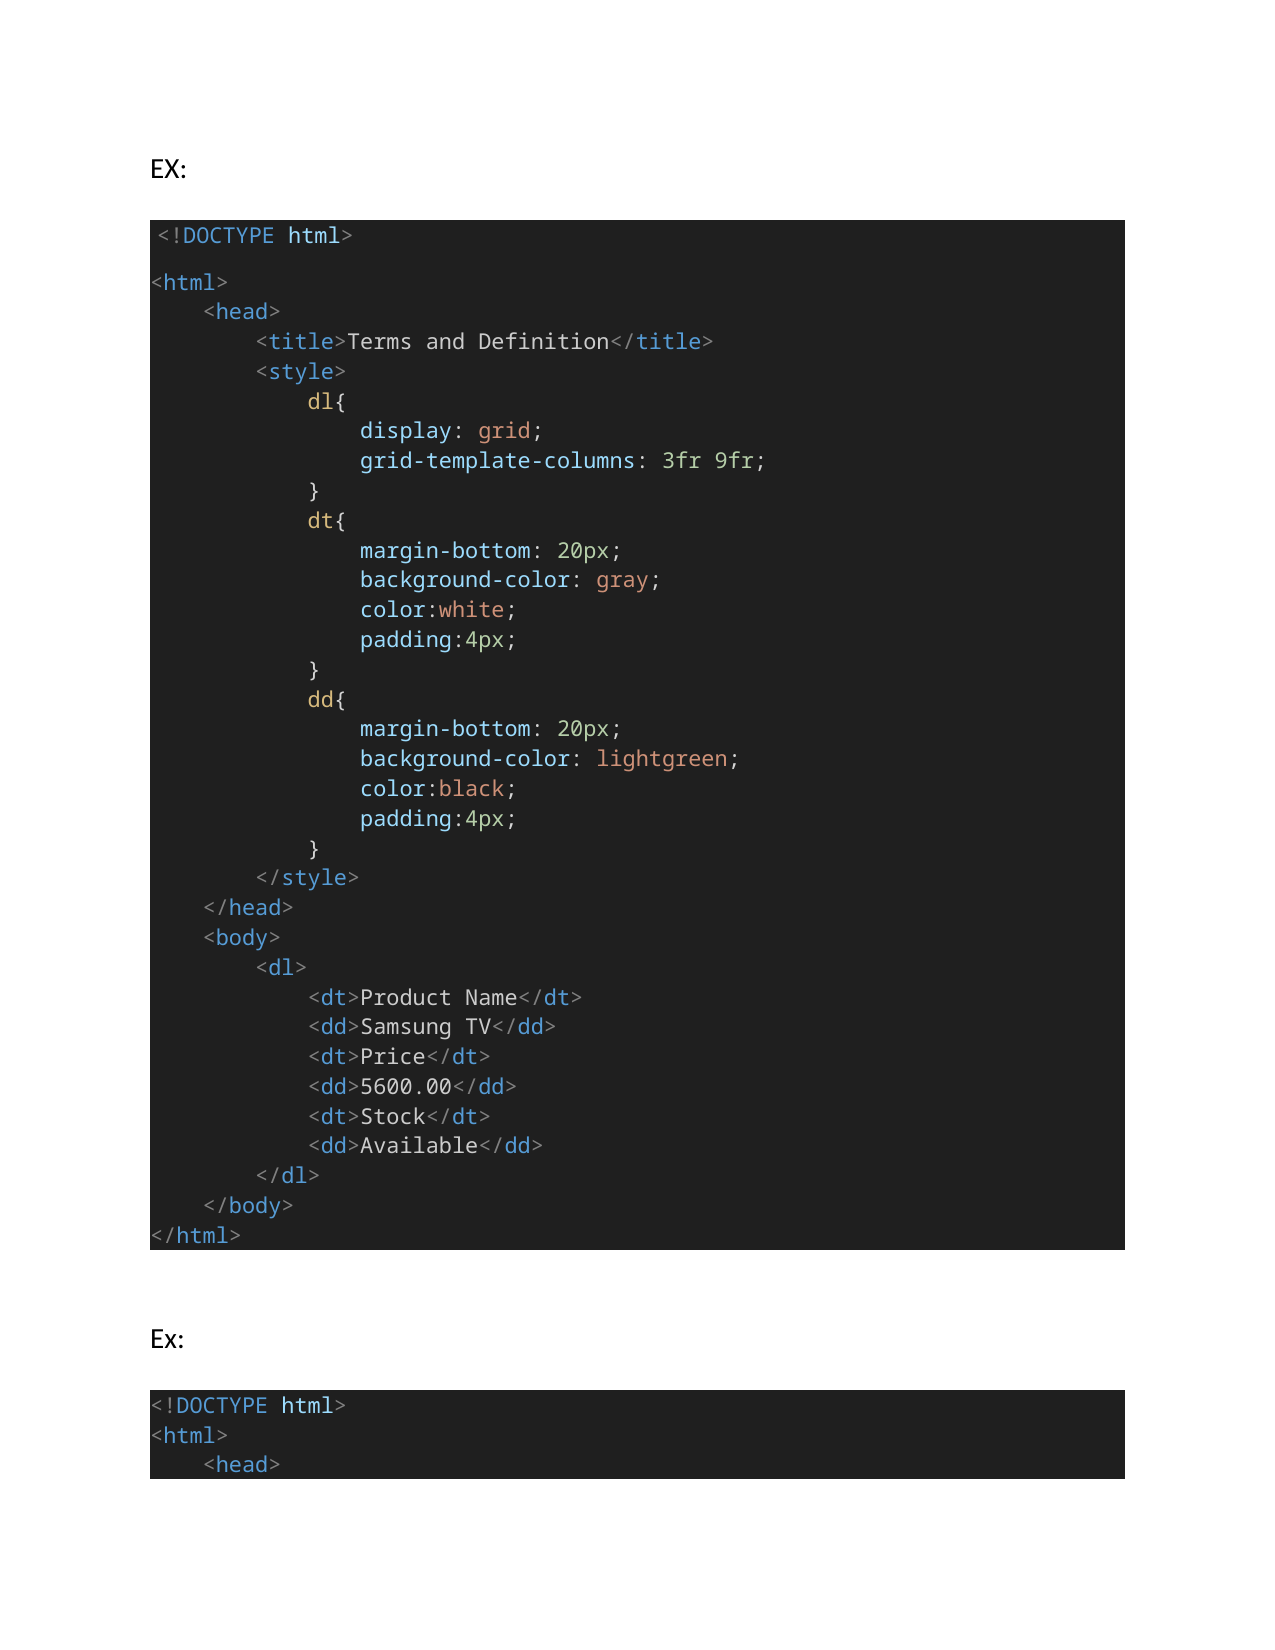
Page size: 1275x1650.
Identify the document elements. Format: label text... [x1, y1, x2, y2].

text <title>Terms and Definition</title> [150, 326, 1125, 356]
text Ex: [150, 1320, 1125, 1355]
text <html> [150, 267, 1125, 296]
text padding:4px; [150, 803, 1125, 833]
text <body> [150, 922, 1125, 952]
text <dt>Price</dt> [150, 1041, 1125, 1071]
text } [150, 833, 1125, 862]
text dd{ [150, 684, 1125, 713]
text padding:4px; [150, 624, 1125, 654]
text <dt>Stock</dt> [150, 1101, 1125, 1131]
text </style> [150, 862, 1125, 892]
text } [150, 654, 1125, 684]
text background-color: gray; [150, 564, 1125, 594]
text color:black; [150, 773, 1125, 803]
text <html> [150, 1420, 1125, 1449]
text </head> [150, 892, 1125, 922]
text <dl> [150, 952, 1125, 982]
text } [150, 475, 1125, 505]
text <dd>Available</dd> [150, 1131, 1125, 1160]
text <head> [150, 296, 1125, 326]
text </html> [150, 1220, 1125, 1250]
text <dt>Product Name</dt> [150, 982, 1125, 1011]
text <dd>Samsung TV</dd> [150, 1011, 1125, 1041]
text margin-bottom: 20px; [150, 713, 1125, 743]
text <dd>5600.00</dd> [150, 1071, 1125, 1101]
text <head> [150, 1449, 1125, 1479]
text <!DOCTYPE html> [150, 220, 1125, 250]
text background-color: lightgreen; [150, 743, 1125, 773]
text EX: [150, 150, 1125, 186]
text grid-template-columns: 3fr 9fr; [150, 445, 1125, 475]
text margin-bottom: 20px; [150, 535, 1125, 564]
text <style> [150, 356, 1125, 386]
text display: grid; [150, 416, 1125, 445]
text </body> [150, 1190, 1125, 1220]
text dt{ [150, 505, 1125, 535]
text </dl> [150, 1160, 1125, 1190]
text <!DOCTYPE html> [150, 1390, 1125, 1420]
text color:white; [150, 594, 1125, 624]
text dl{ [150, 386, 1125, 416]
